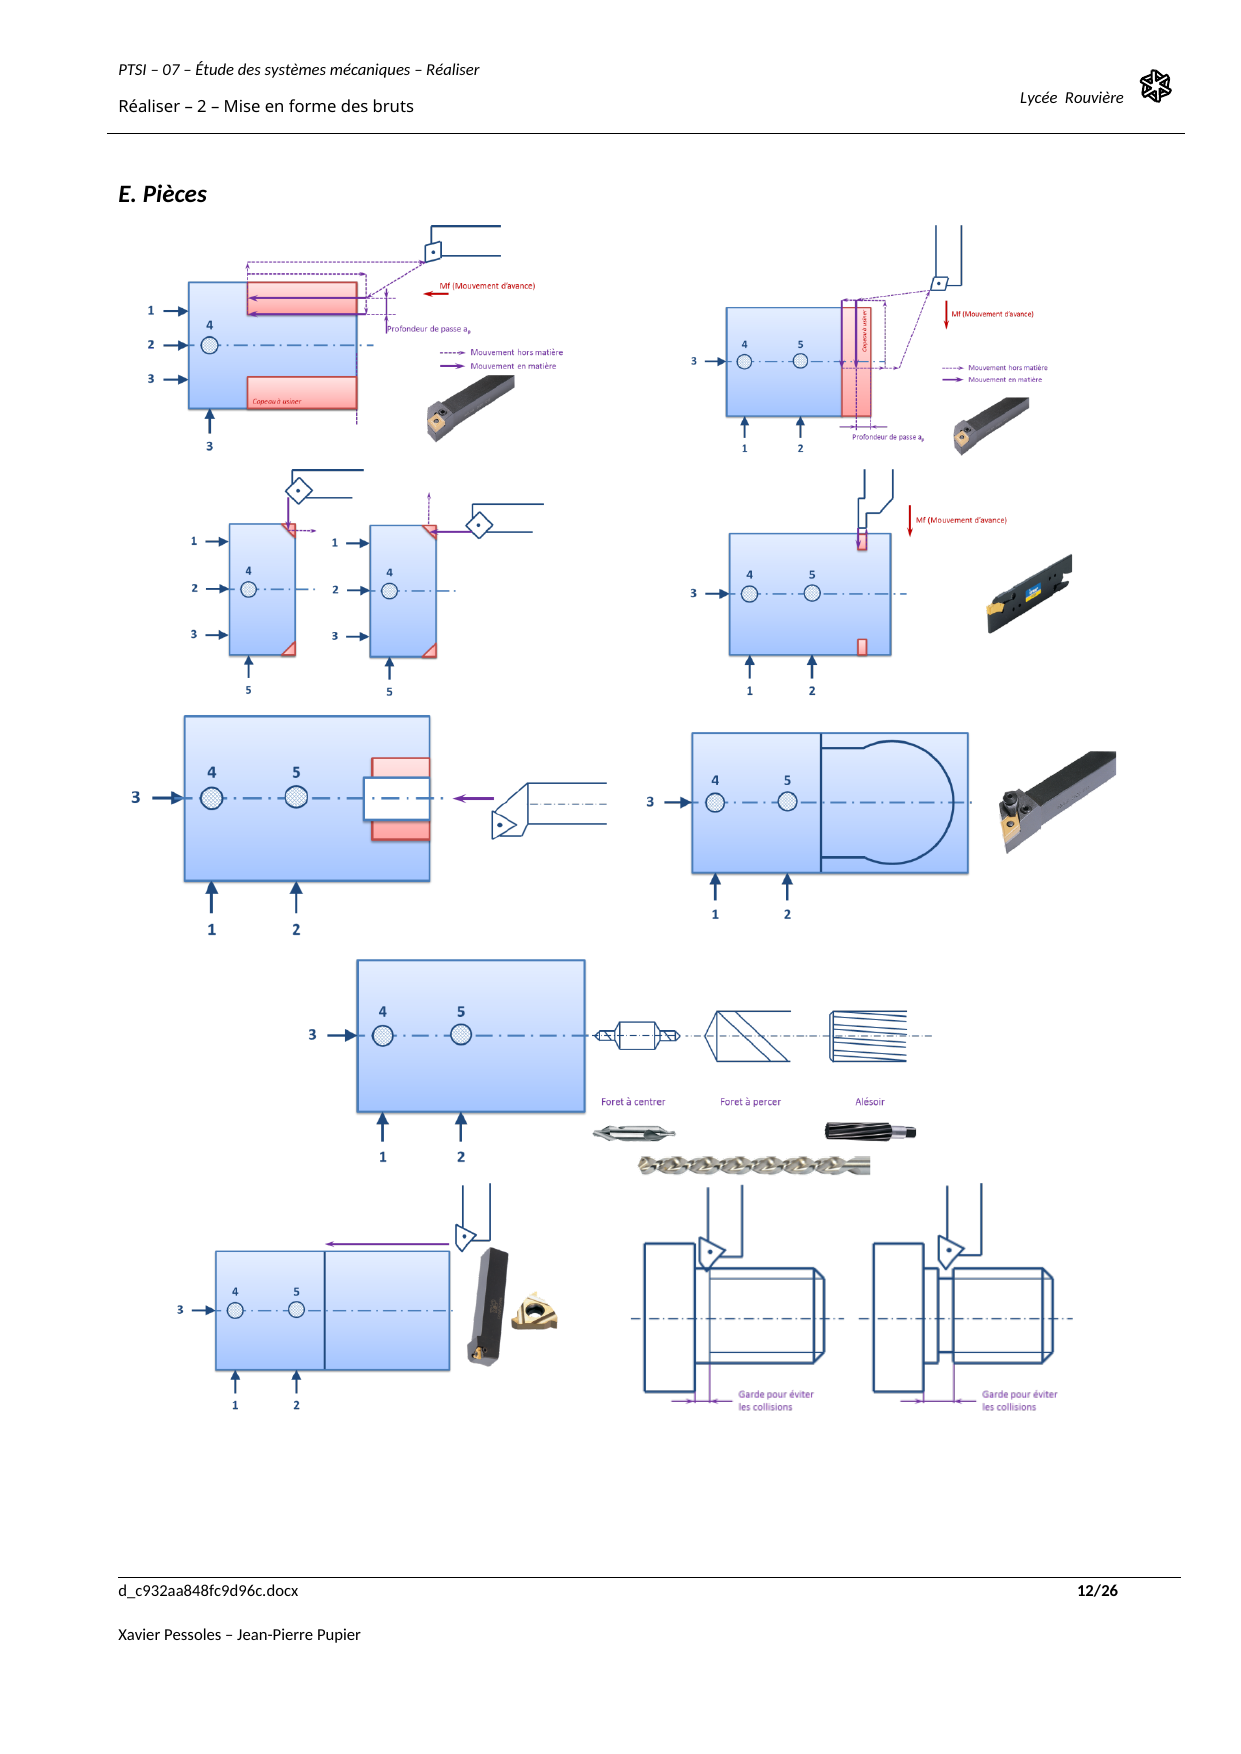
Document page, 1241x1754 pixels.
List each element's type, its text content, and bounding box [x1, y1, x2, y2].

picture [297, 957, 944, 1176]
picture [681, 469, 1073, 706]
table_cell [107, 957, 1134, 1183]
subtitle Pièces [118, 178, 1181, 208]
picture [630, 1183, 1123, 1420]
table_cell [107, 1184, 619, 1427]
table_cell [107, 469, 619, 713]
picture [119, 713, 607, 950]
table_cell [620, 713, 1134, 957]
picture [168, 1183, 558, 1420]
picture [636, 731, 1117, 932]
table_cell [620, 469, 1134, 713]
table_header [620, 225, 1134, 469]
picture [683, 225, 1070, 462]
picture [182, 469, 544, 706]
table_cell [107, 713, 619, 957]
table_cell [620, 1184, 1134, 1427]
picture [138, 225, 589, 462]
table_header [107, 225, 619, 469]
